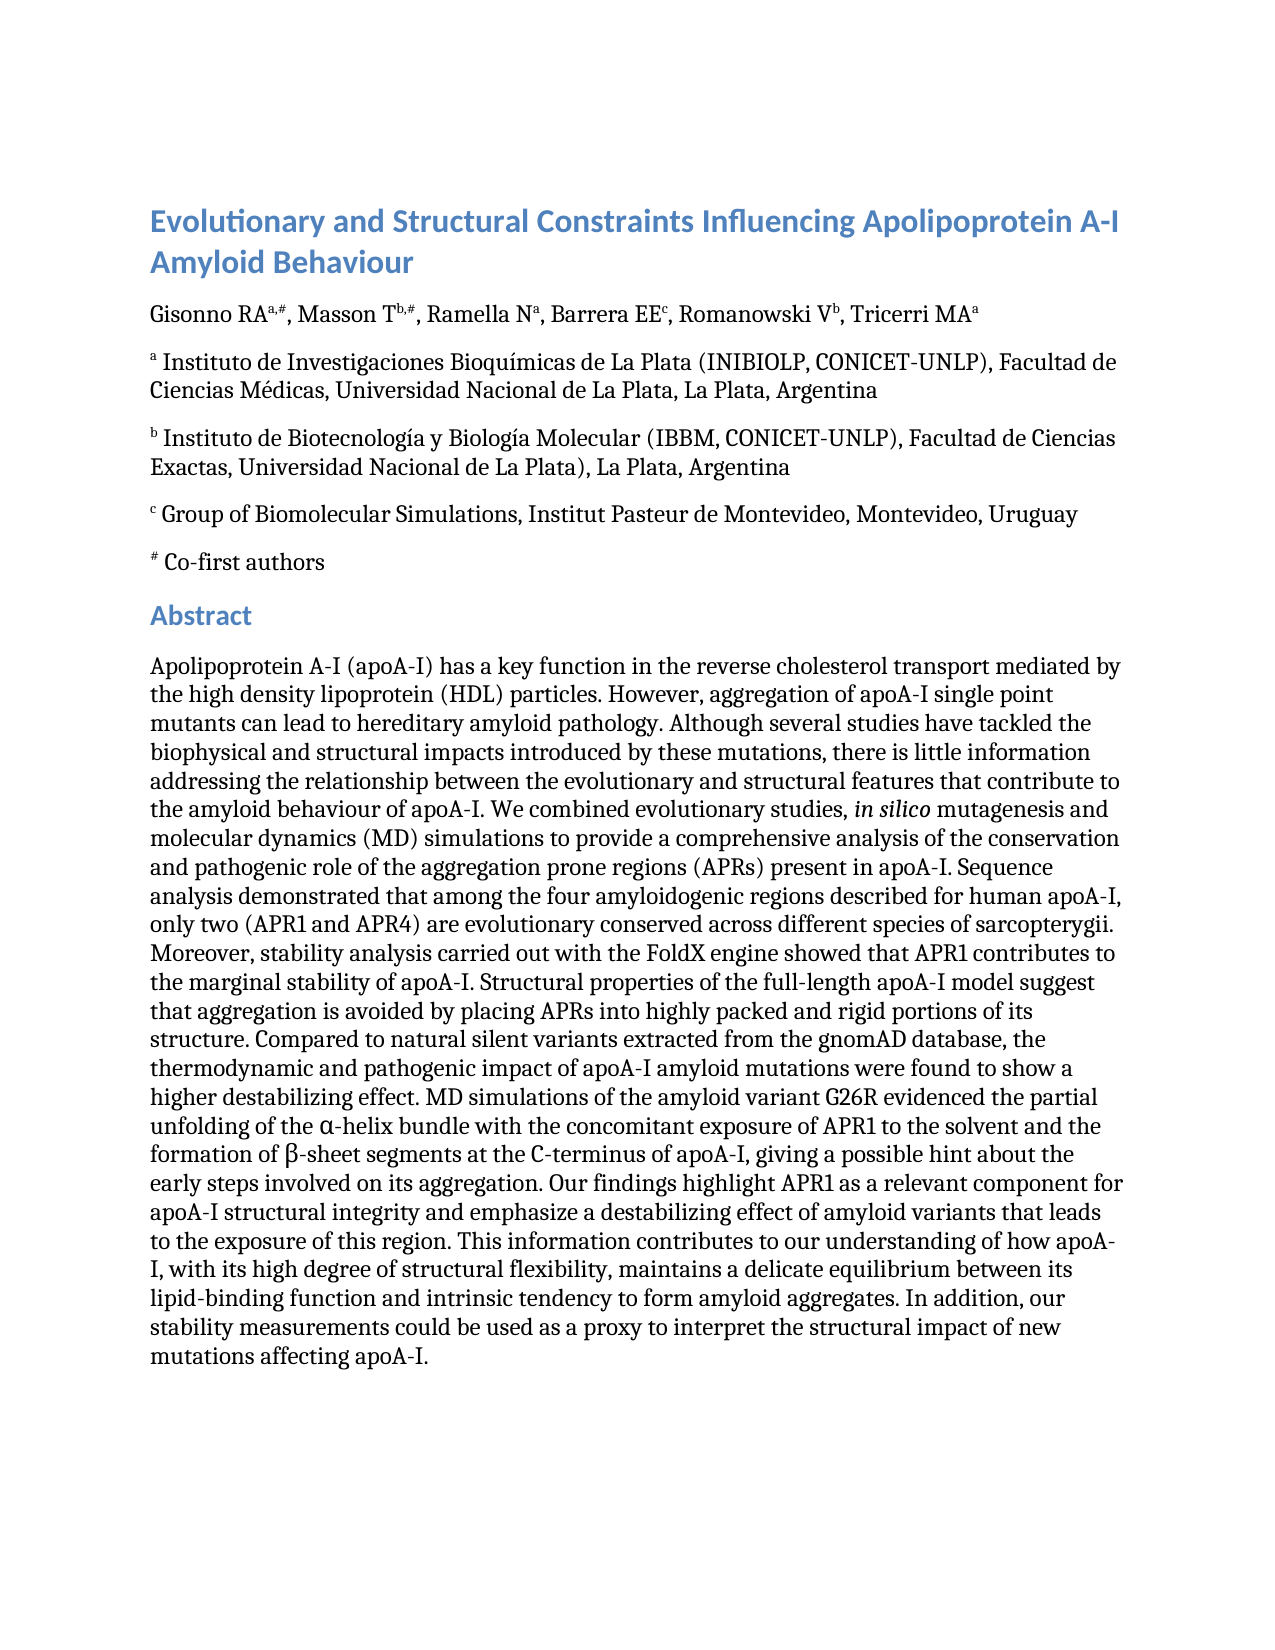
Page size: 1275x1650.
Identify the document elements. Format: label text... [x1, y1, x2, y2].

text c Group of Biomolecular Simulations, Institut Pasteur de Montevideo, Montevideo, Uruguay [150, 500, 1125, 529]
text Apolipoprotein A-I (apoA-I) has a key function in the reverse cholesterol transport mediated by the high density lipoprotein (HDL) particles. However, aggregation of apoA-I single point mutants can lead to hereditary amyloid pathology. Although several studies have tackled the biophysical and structural impacts introduced by these mutations, there is little information addressing the relationship between the evolutionary and structural features that contribute to the amyloid behaviour of apoA-I. We combined evolutionary studies, in silico mutagenesis and molecular dynamics (MD) simulations to provide a comprehensive analysis of the conservation and pathogenic role of the aggregation prone regions (APRs) present in apoA-I. Sequence analysis demonstrated that among the four amyloidogenic regions described for human apoA-I, only two (APR1 and APR4) are evolutionary conserved across different species of sarcopterygii. Moreover, stability analysis carried out with the FoldX engine showed that APR1 contributes to the marginal stability of apoA-I. Structural properties of the full-length apoA-I model suggest that aggregation is avoided by placing APRs into highly packed and rigid portions of its structure. Compared to natural silent variants extracted from the gnomAD database, the thermodynamic and pathogenic impact of apoA-I amyloid mutations were found to show a higher destabilizing effect. MD simulations of the amyloid variant G26R evidenced the partial unfolding of the α-helix bundle with the concomitant exposure of APR1 to the solvent and the formation of β-sheet segments at the C-terminus of apoA-I, giving a possible hint about the early steps involved on its aggregation. Our findings highlight APR1 as a relevant component for apoA-I structural integrity and emphasize a destabilizing effect of amyloid variants that leads to the exposure of this region. This information contributes to our understanding of how apoA-I, with its high degree of structural flexibility, maintains a delicate equilibrium between its lipid-binding function and intrinsic tendency to form amyloid aggregates. In addition, our stability measurements could be used as a proxy to interpret the structural impact of new mutations affecting apoA-I. [150, 652, 1125, 1370]
subtitle Evolutionary and Structural Constraints Influencing Apolipoprotein A-I Amyloid Behaviour [150, 200, 1125, 281]
text a Instituto de Investigaciones Bioquímicas de La Plata (INIBIOLP, CONICET-UNLP), Facultad de Ciencias Médicas, Universidad Nacional de La Plata, La Plata, Argentina [150, 348, 1125, 405]
subtitle Abstract [150, 597, 1125, 633]
text b Instituto de Biotecnología y Biología Molecular (IBBM, CONICET-UNLP), Facultad de Ciencias Exactas, Universidad Nacional de La Plata), La Plata, Argentina [150, 424, 1125, 481]
text Gisonno RAa,#, Masson Tb,#, Ramella Na, Barrera EEc, Romanowski Vb, Tricerri MAa [150, 300, 1125, 329]
text # Co-first authors [150, 548, 1125, 576]
